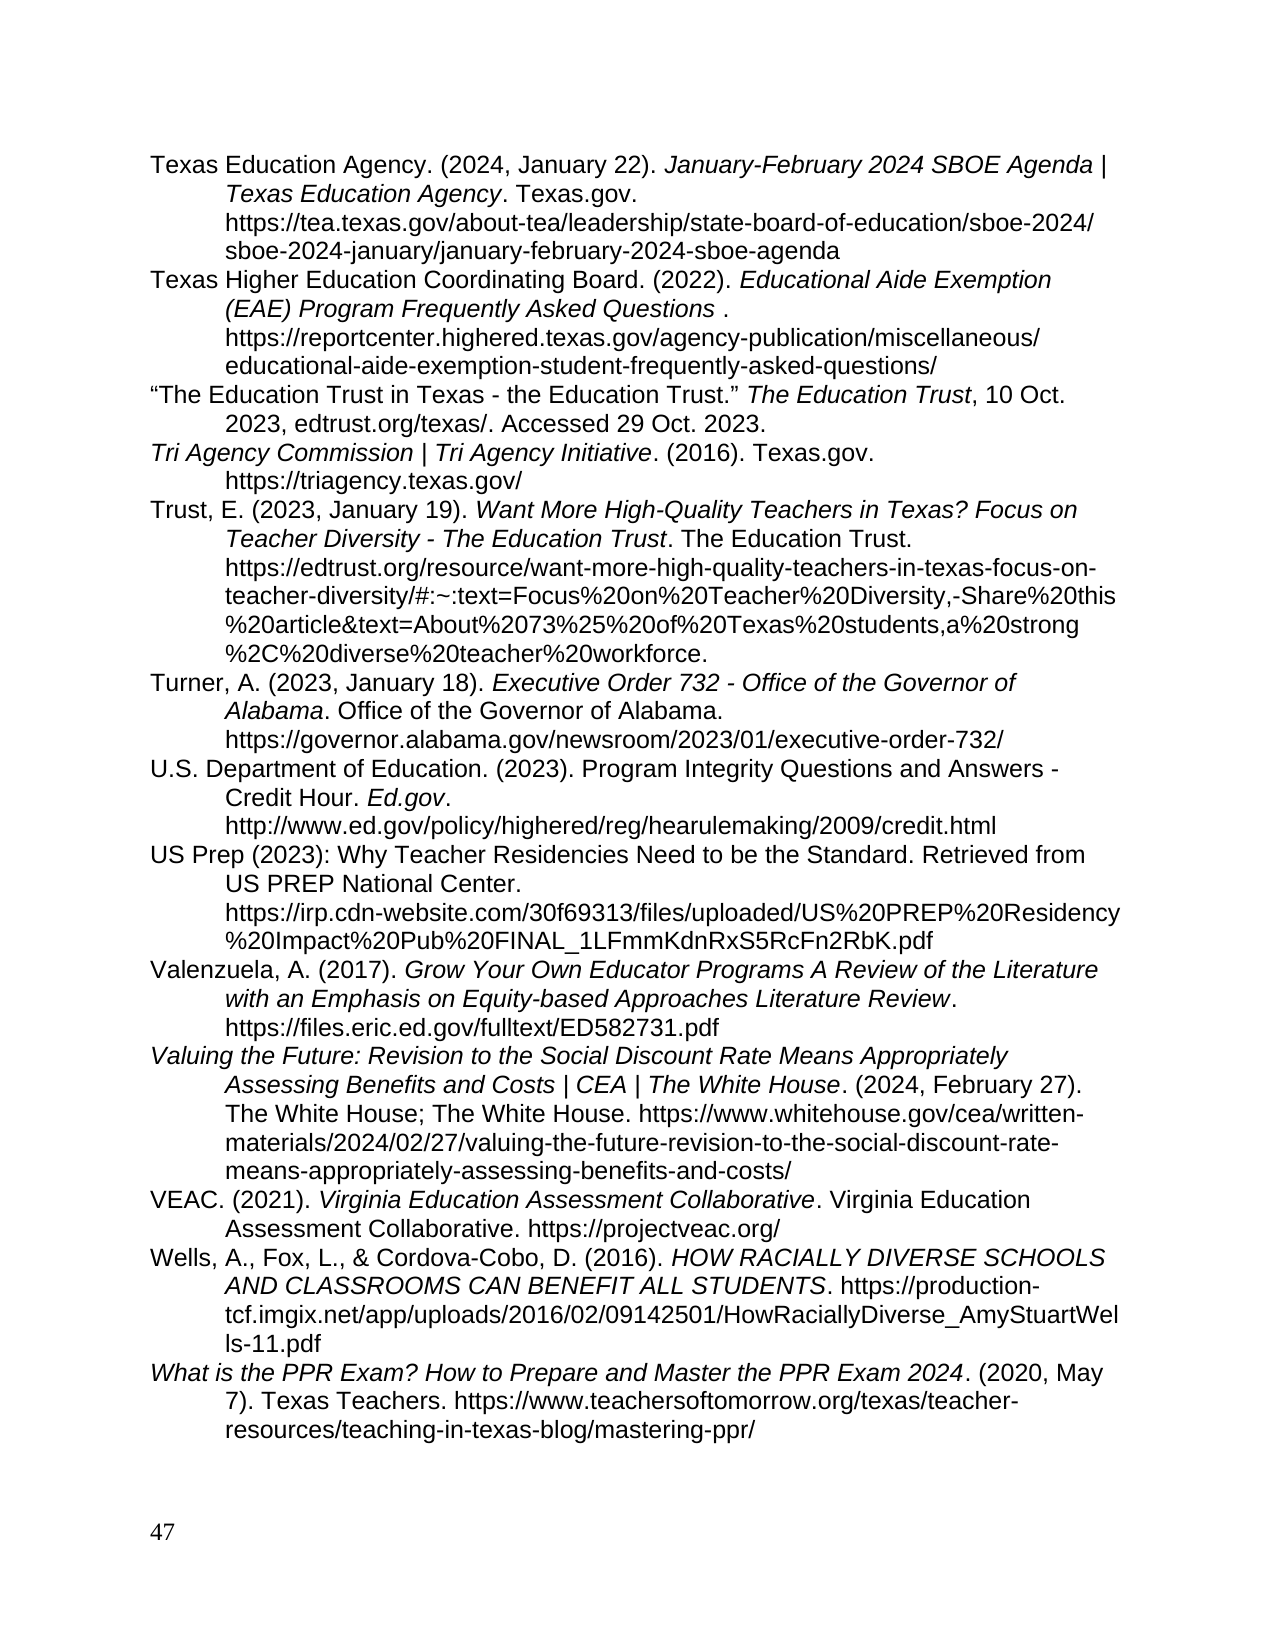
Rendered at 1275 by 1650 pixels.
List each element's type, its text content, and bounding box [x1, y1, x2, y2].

text Valenzuela, A. (2017). Grow Your Own Educator Programs A Review of the Literature with an Emphasis on Equity-based Approaches Literature Review. https://files.eric.ed.gov/fulltext/ED582731.pdf [150, 955, 1125, 1041]
text Texas Higher Education Coordinating Board. (2022). Educational Aide Exemption (EAE) Program Frequently Asked Questions . https://reportcenter.highered.texas.gov/agency-publication/miscellaneous/educational-aide-exemption-student-frequently-asked-questions/ [150, 265, 1125, 380]
text U.S. Department of Education. (2023). Program Integrity Questions and Answers - Credit Hour. Ed.gov. http://www.ed.gov/policy/highered/reg/hearulemaking/2009/credit.html [150, 754, 1125, 840]
text US Prep (2023): Why Teacher Residencies Need to be the Standard. Retrieved from US PREP National Center. https://irp.cdn-website.com/30f69313/files/uploaded/US%20PREP%20Residency%20Impact%20Pub%20FINAL_1LFmmKdnRxS5RcFn2RbK.pdf [150, 840, 1125, 955]
text VEAC. (2021). Virginia Education Assessment Collaborative. Virginia Education Assessment Collaborative. https://projectveac.org/ [150, 1185, 1125, 1242]
text “The Education Trust in Texas - the Education Trust.” The Education Trust, 10 Oct. 2023, edtrust.org/texas/. Accessed 29 Oct. 2023. [150, 380, 1125, 437]
text Wells, A., Fox, L., & Cordova-Cobo, D. (2016). HOW RACIALLY DIVERSE SCHOOLS AND CLASSROOMS CAN BENEFIT ALL STUDENTS. https://production-tcf.imgix.net/app/uploads/2016/02/09142501/HowRaciallyDiverse_AmyStuartWells-11.pdf [150, 1242, 1125, 1357]
text Valuing the Future: Revision to the Social Discount Rate Means Appropriately Assessing Benefits and Costs | CEA | The White House. (2024, February 27). The White House; The White House. https://www.whitehouse.gov/cea/written-materials/2024/02/27/valuing-the-future-revision-to-the-social-discount-rate-means-appropriately-assessing-benefits-and-costs/ [150, 1041, 1125, 1185]
text Turner, A. (2023, January 18). Executive Order 732 - Office of the Governor of Alabama. Office of the Governor of Alabama. https://governor.alabama.gov/newsroom/2023/01/executive-order-732/ [150, 667, 1125, 754]
text Texas Education Agency. (2024, January 22). January-February 2024 SBOE Agenda | Texas Education Agency. Texas.gov. https://tea.texas.gov/about-tea/leadership/state-board-of-education/sboe-2024/sboe-2024-january/january-february-2024-sboe-agenda [150, 150, 1125, 265]
text Tri Agency Commission | Tri Agency Initiative. (2016). Texas.gov. https://triagency.texas.gov/ [150, 437, 1125, 495]
text What is the PPR Exam? How to Prepare and Master the PPR Exam 2024. (2020, May 7). Texas Teachers. https://www.teachersoftomorrow.org/texas/teacher-resources/teaching-in-texas-blog/mastering-ppr/ [150, 1357, 1125, 1444]
text Trust, E. (2023, January 19). Want More High-Quality Teachers in Texas? Focus on Teacher Diversity - The Education Trust. The Education Trust. https://edtrust.org/resource/want-more-high-quality-teachers-in-texas-focus-on-teacher-diversity/#:~:text=Focus%20on%20Teacher%20Diversity,-Share%20this%20article&text=About%2073%25%20of%20Texas%20students,a%20strong%2C%20diverse%20teacher%20workforce. [150, 495, 1125, 667]
